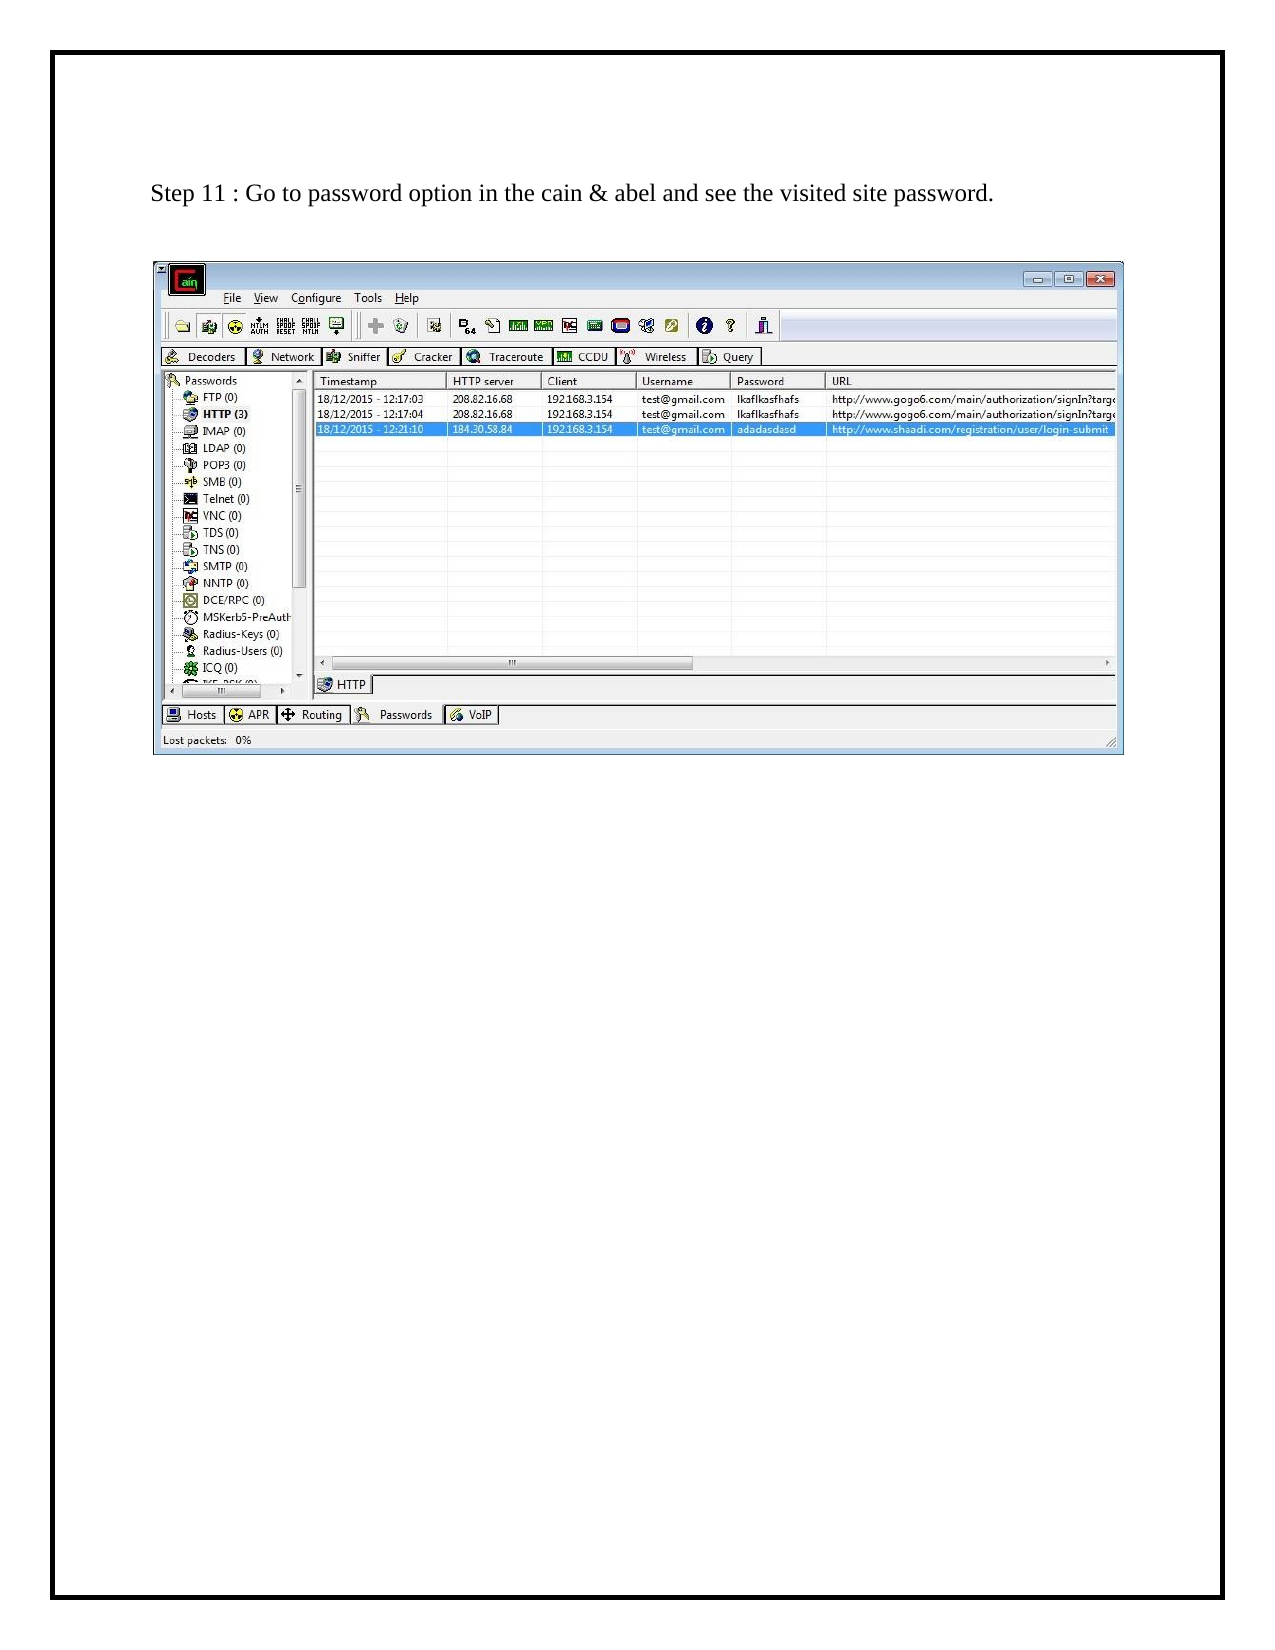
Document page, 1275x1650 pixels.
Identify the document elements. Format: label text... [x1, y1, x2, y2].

text Step 11 : Go to password option in the cain & abel and see the visited site password. [150, 178, 1167, 207]
picture [153, 261, 1124, 755]
